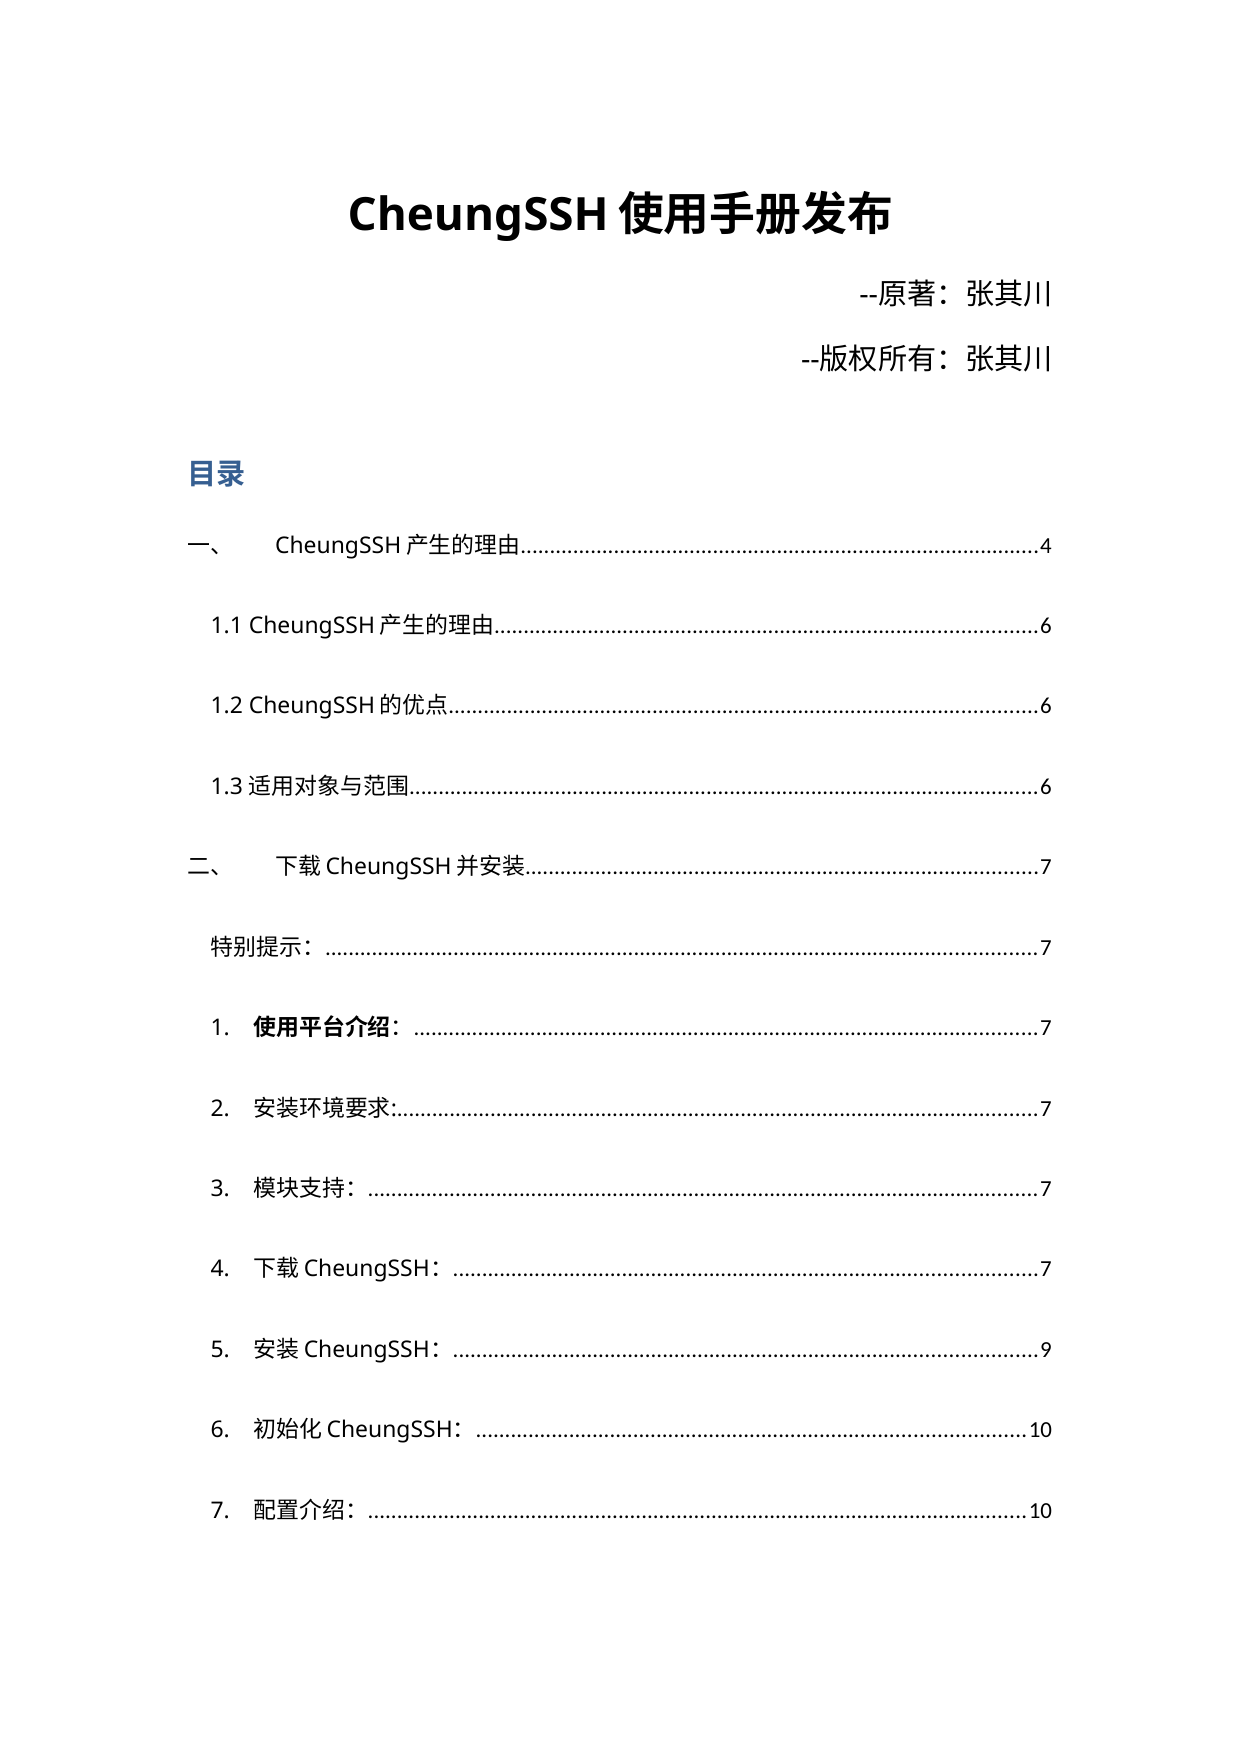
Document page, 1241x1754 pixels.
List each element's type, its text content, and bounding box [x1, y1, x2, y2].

text CheungSSH使用手册发布 [187, 162, 1053, 259]
text --原著：张其川 [187, 259, 1053, 324]
text --版权所有：张其川 [187, 324, 1053, 389]
